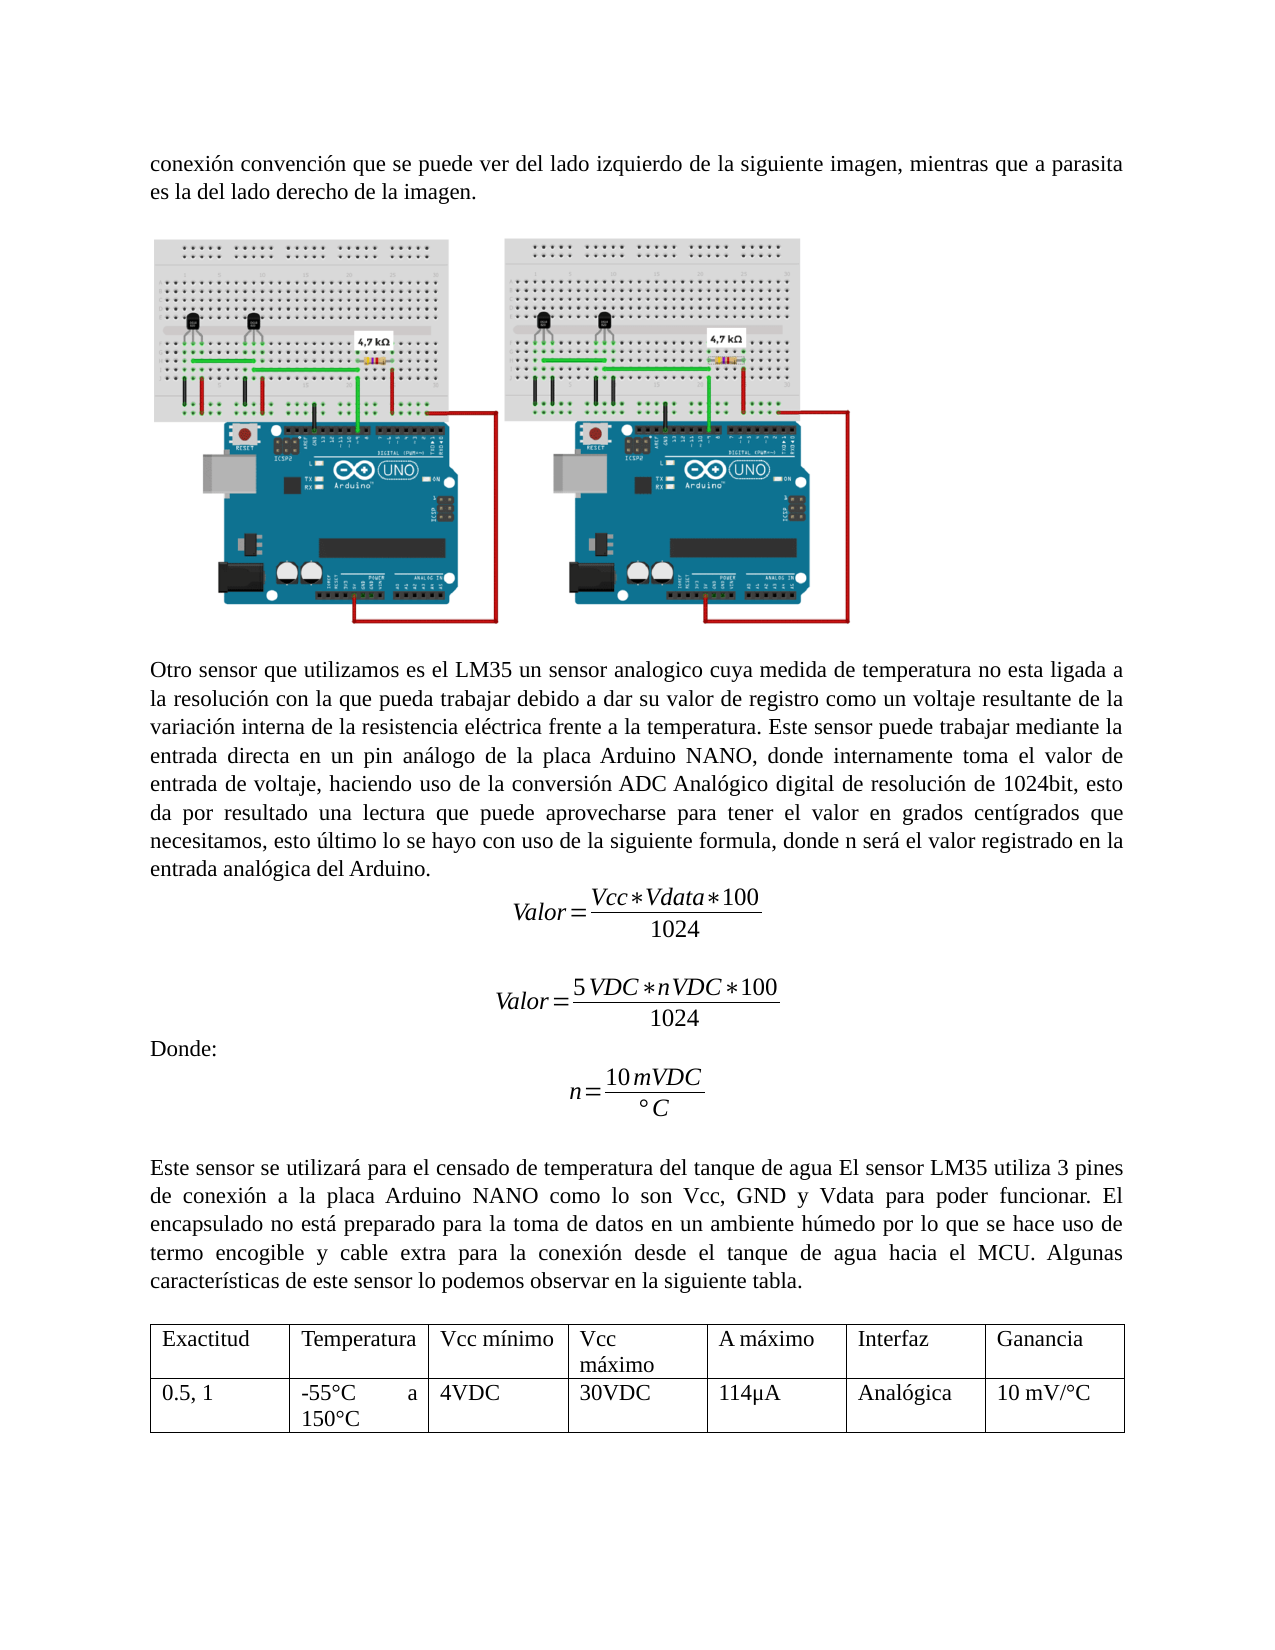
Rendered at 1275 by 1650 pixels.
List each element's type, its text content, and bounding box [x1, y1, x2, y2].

table_cell -55°C a 150°C [290, 1379, 428, 1432]
table_header Vcc mínimo [429, 1325, 568, 1378]
text Este sensor se utilizará para el censado de temperatura del tanque de agua El sensor LM35 utiliza 3 pines de conexión a la placa Arduino NANO como lo son Vcc, GND y Vdata para poder funcionar. El encapsulado no está preparado para la toma de datos en un ambiente húmedo por lo que se hace uso de termo encogible y cable extra para la conexión desde el tanque de agua hacia el MCU. Algunas características de este sensor lo podemos observar en la siguiente tabla. [150, 1153, 1125, 1294]
table_header Interfaz [847, 1325, 985, 1378]
table_header Vcc máximo [569, 1325, 707, 1378]
table_cell 114μA [708, 1379, 846, 1432]
table_cell 10 mV/°C [986, 1379, 1124, 1432]
table_header A máximo [708, 1325, 846, 1378]
picture [150, 235, 852, 626]
table_cell 4VDC [429, 1379, 568, 1432]
table_header Temperatura [290, 1325, 428, 1378]
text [150, 150, 1125, 205]
text Donde: [150, 1035, 1125, 1062]
text Otro sensor que utilizamos es el LM35 un sensor analogico cuya medida de temperatura no esta ligada a la resolución con la que pueda trabajar debido a dar su valor de registro como un voltaje resultante de la variación interna de la resistencia eléctrica frente a la temperatura. Este sensor puede trabajar mediante la entrada directa en un pin análogo de la placa Arduino NANO, donde internamente toma el valor de entrada de voltaje, haciendo uso de la conversión ADC Analógico digital de resolución de 1024bit, esto da por resultado una lectura que puede aprovecharse para tener el valor en grados centígrados que necesitamos, esto último lo se hayo con uso de la siguiente formula, donde n será el valor registrado en la entrada analógica del Arduino. [150, 656, 1125, 882]
table_cell Analógica [847, 1379, 985, 1432]
table_cell 0.5, 1 [151, 1379, 289, 1432]
table_cell 30VDC [569, 1379, 707, 1432]
table_header Ganancia [986, 1325, 1124, 1378]
table_header Exactitud [151, 1325, 289, 1378]
